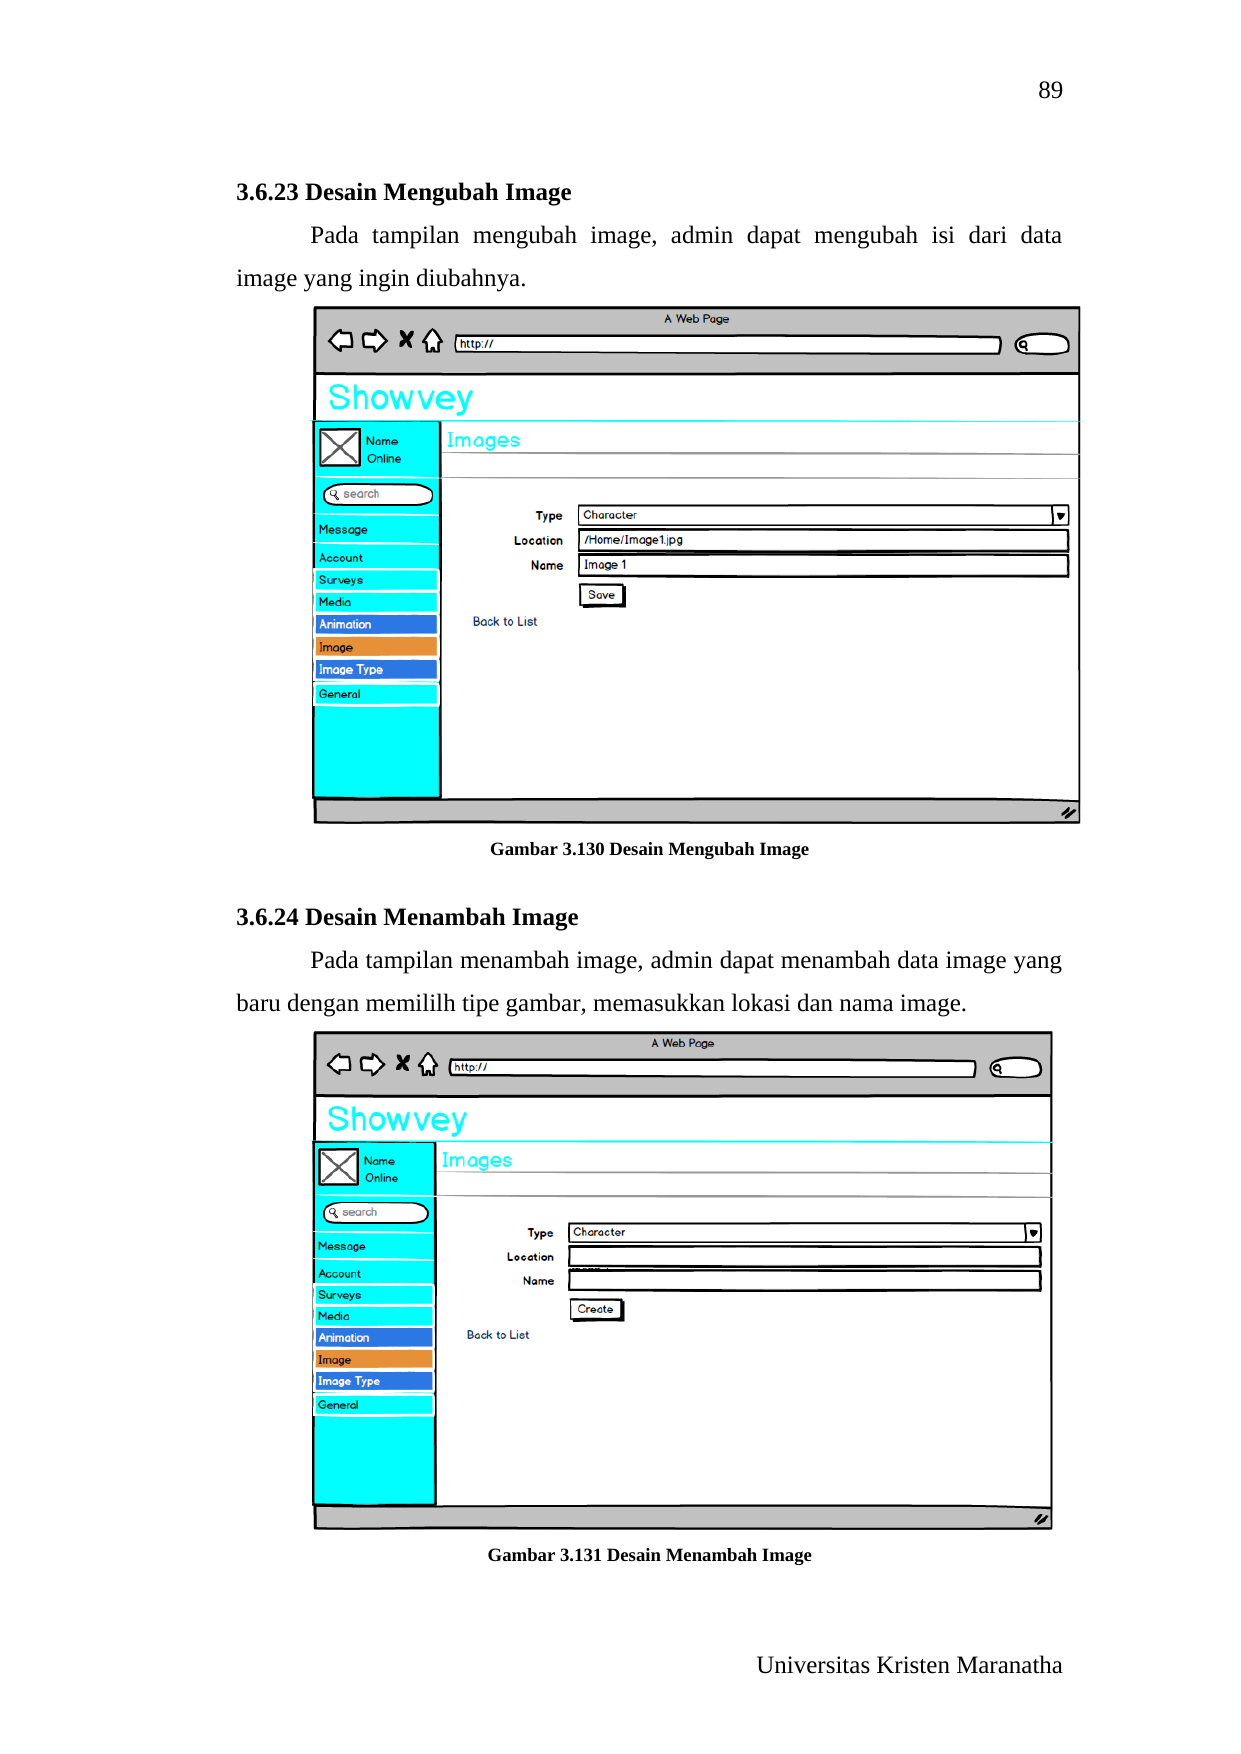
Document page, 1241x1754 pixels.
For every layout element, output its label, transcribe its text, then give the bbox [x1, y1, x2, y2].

text Pada tampilan mengubah image, admin dapat mengubah isi dari data image yang ingin diubahnya. [236, 220, 1063, 292]
subtitle Desain Mengubah Image [236, 177, 1063, 206]
picture [310, 306, 1081, 824]
text Pada tampilan menambah image, admin dapat menambah data image yang baru dengan memililh tipe gambar, memasukkan lokasi dan nama image. [236, 945, 1063, 1017]
subtitle Desain Menambah Image [236, 902, 1063, 931]
picture [310, 1031, 1053, 1530]
